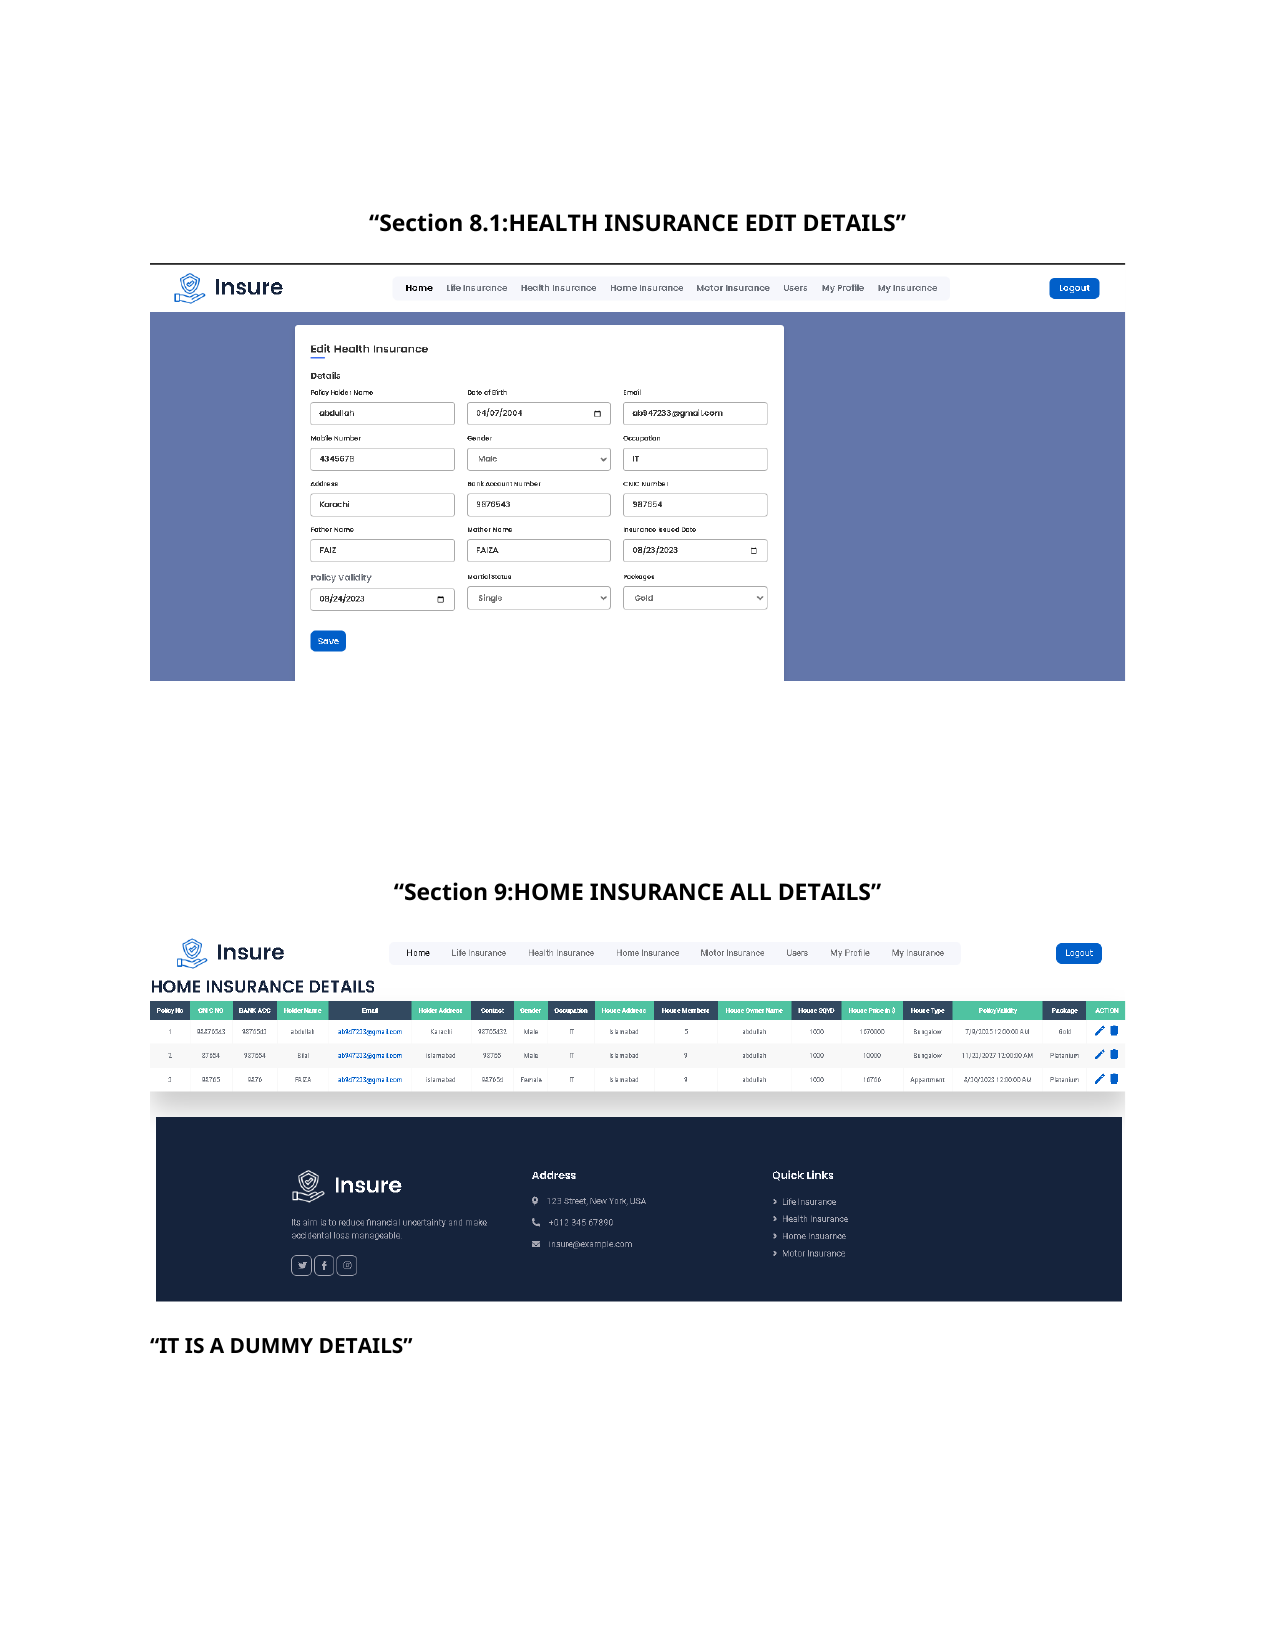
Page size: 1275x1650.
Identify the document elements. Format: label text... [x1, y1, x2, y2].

text “IT IS A DUMMY DETAILS” [150, 1332, 1125, 1360]
text “Section 8.1:HEALTH INSURANCE EDIT DETAILS” [150, 207, 1125, 238]
picture [150, 932, 1125, 1307]
picture [150, 263, 1125, 681]
text “Section 9:HOME INSURANCE ALL DETAILS” [150, 876, 1125, 907]
